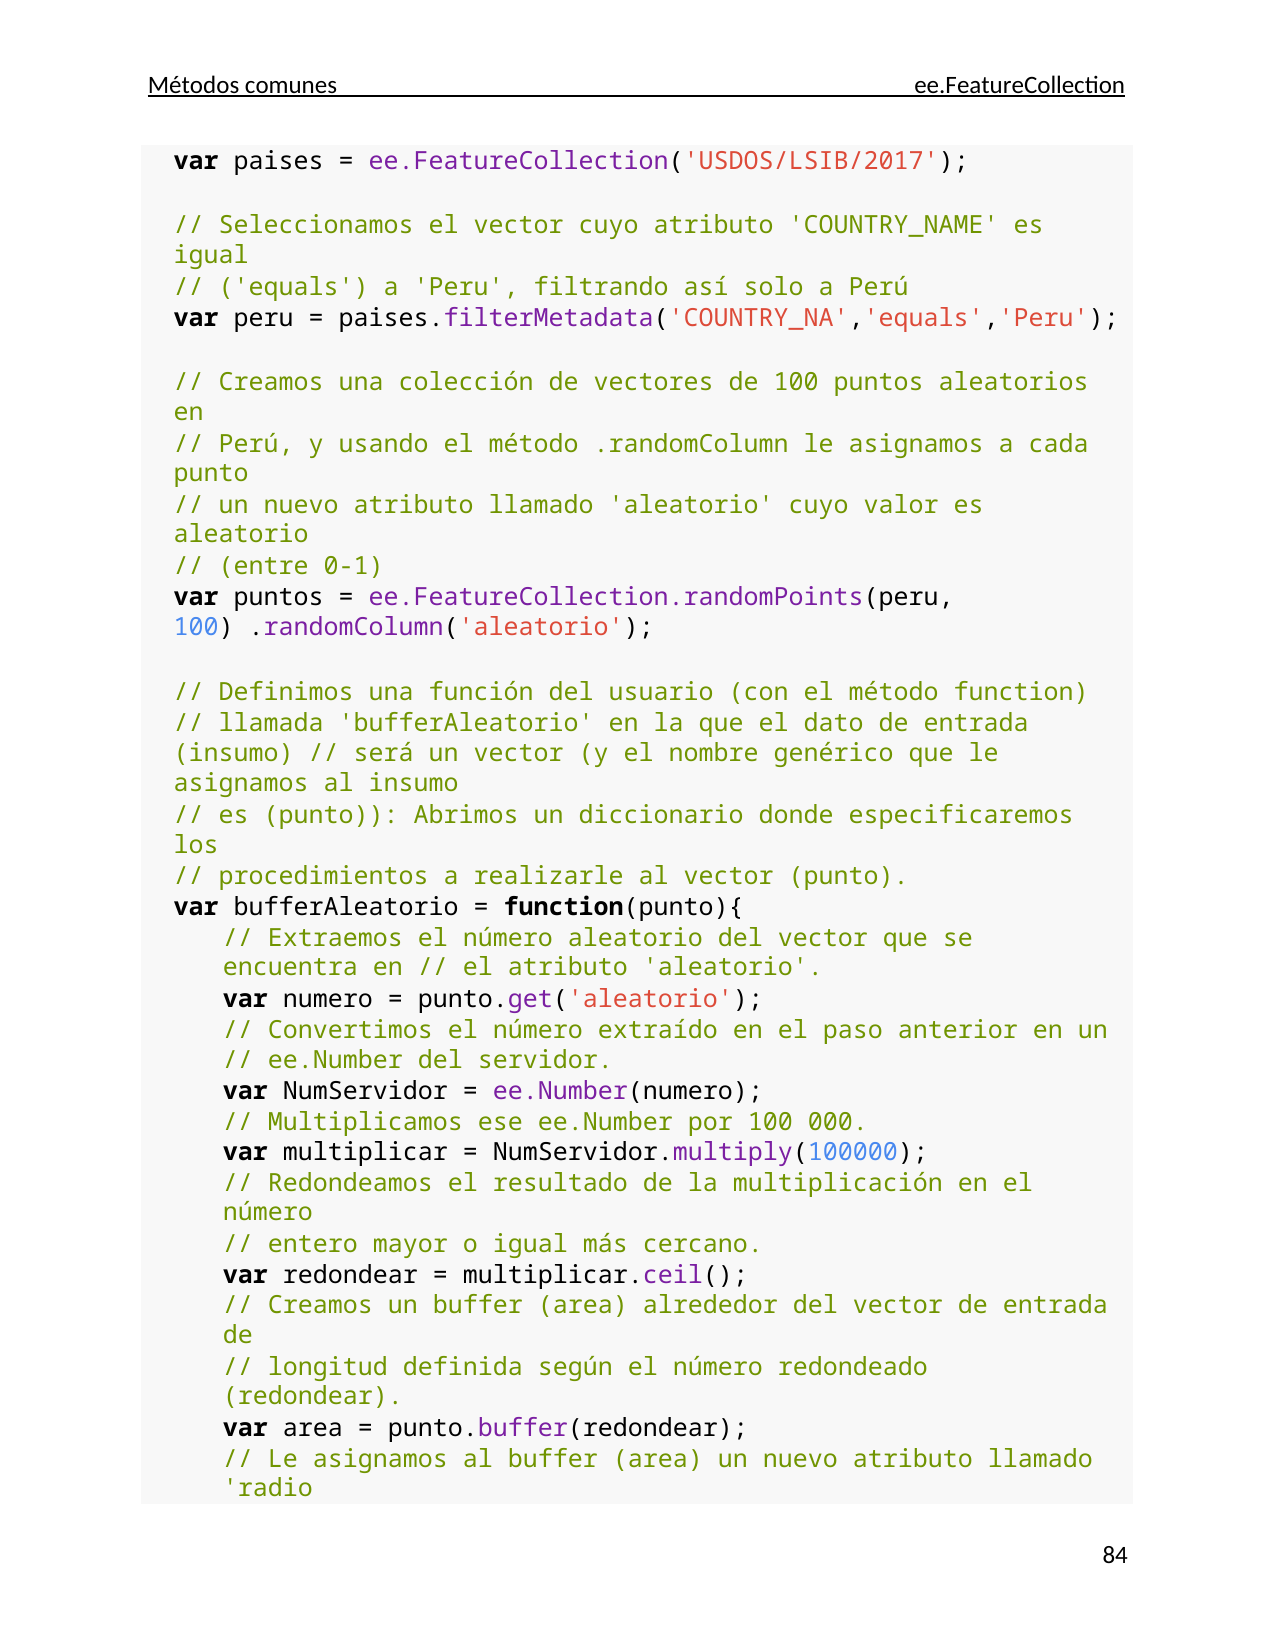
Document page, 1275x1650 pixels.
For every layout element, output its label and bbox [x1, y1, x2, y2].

table_header [141, 145, 1133, 1504]
